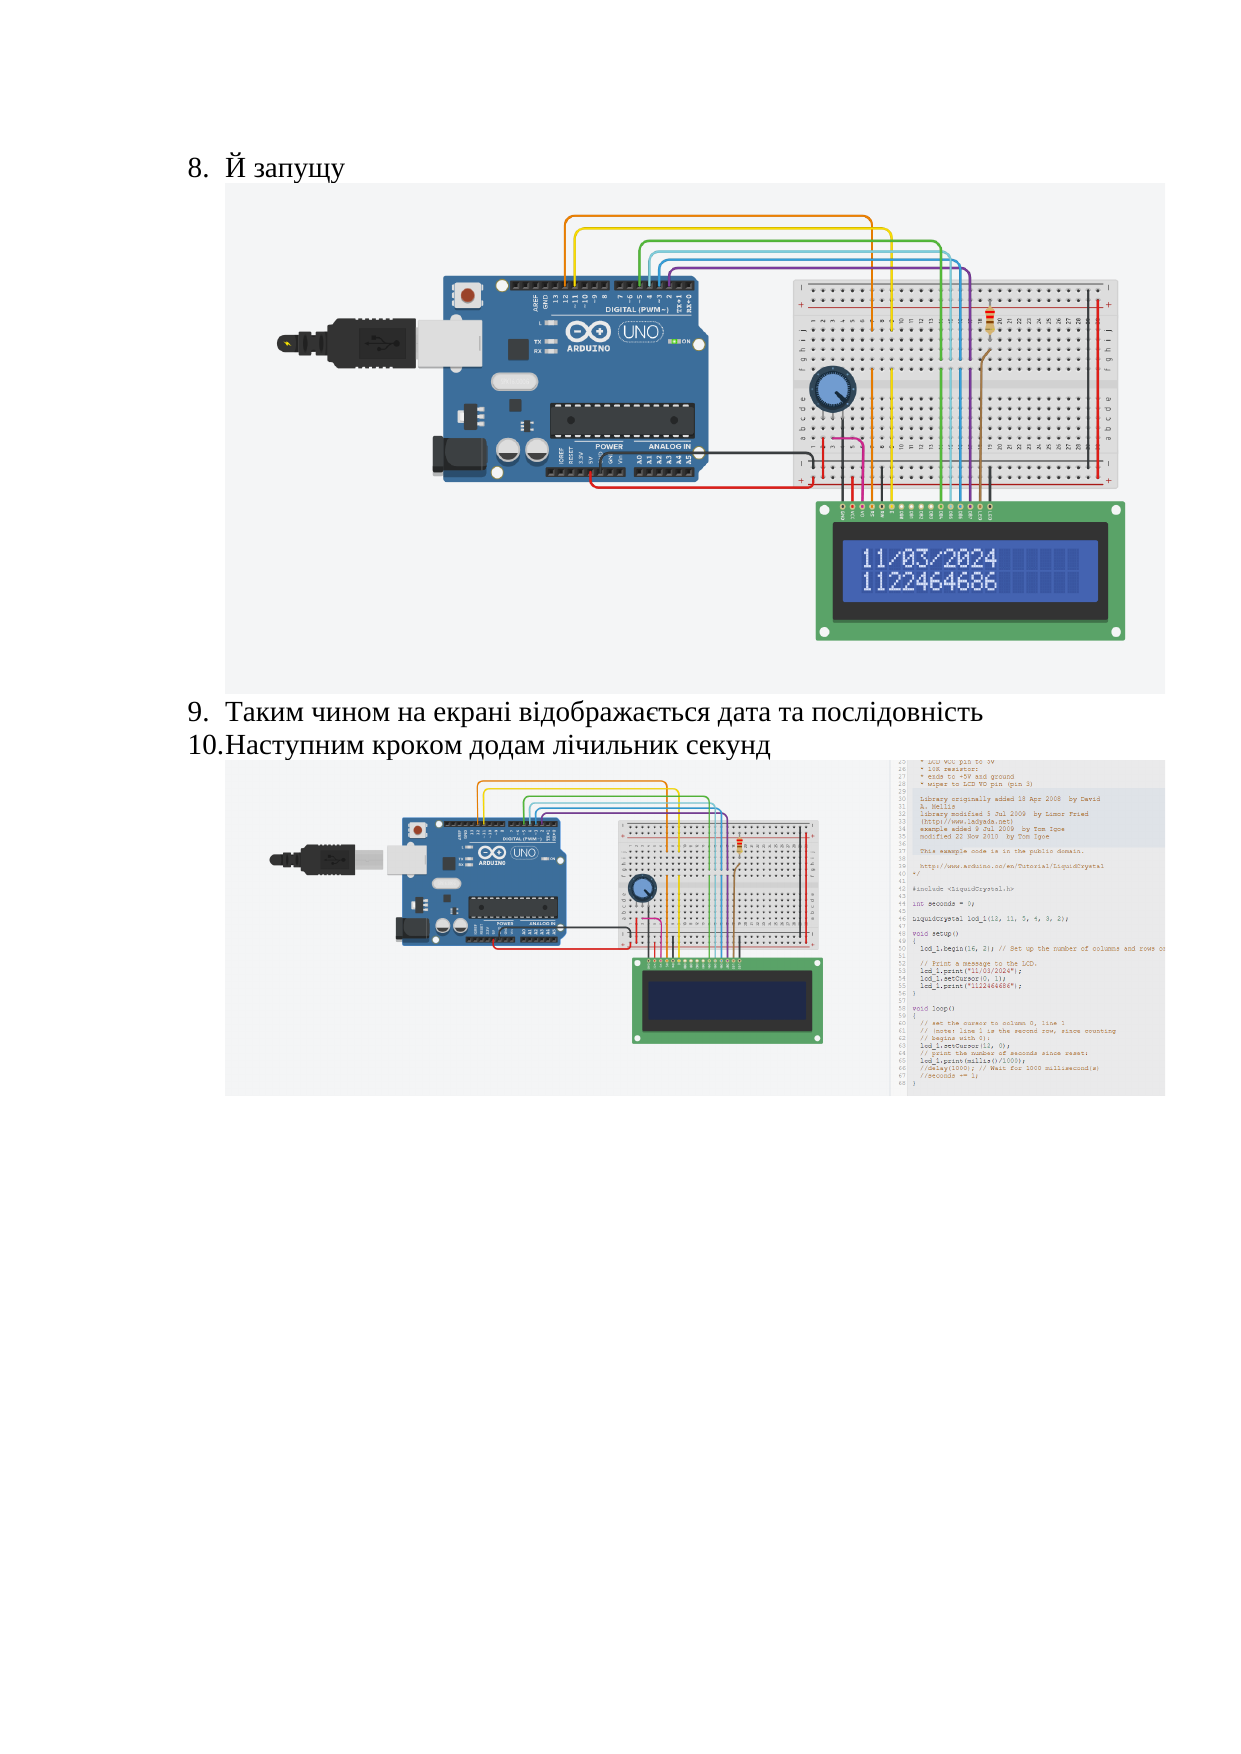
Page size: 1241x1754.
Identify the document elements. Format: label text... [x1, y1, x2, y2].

picture [225, 183, 1166, 694]
picture [225, 760, 1166, 1096]
list Таким чином на екрані відображається дата та послідовність [187, 694, 1090, 727]
